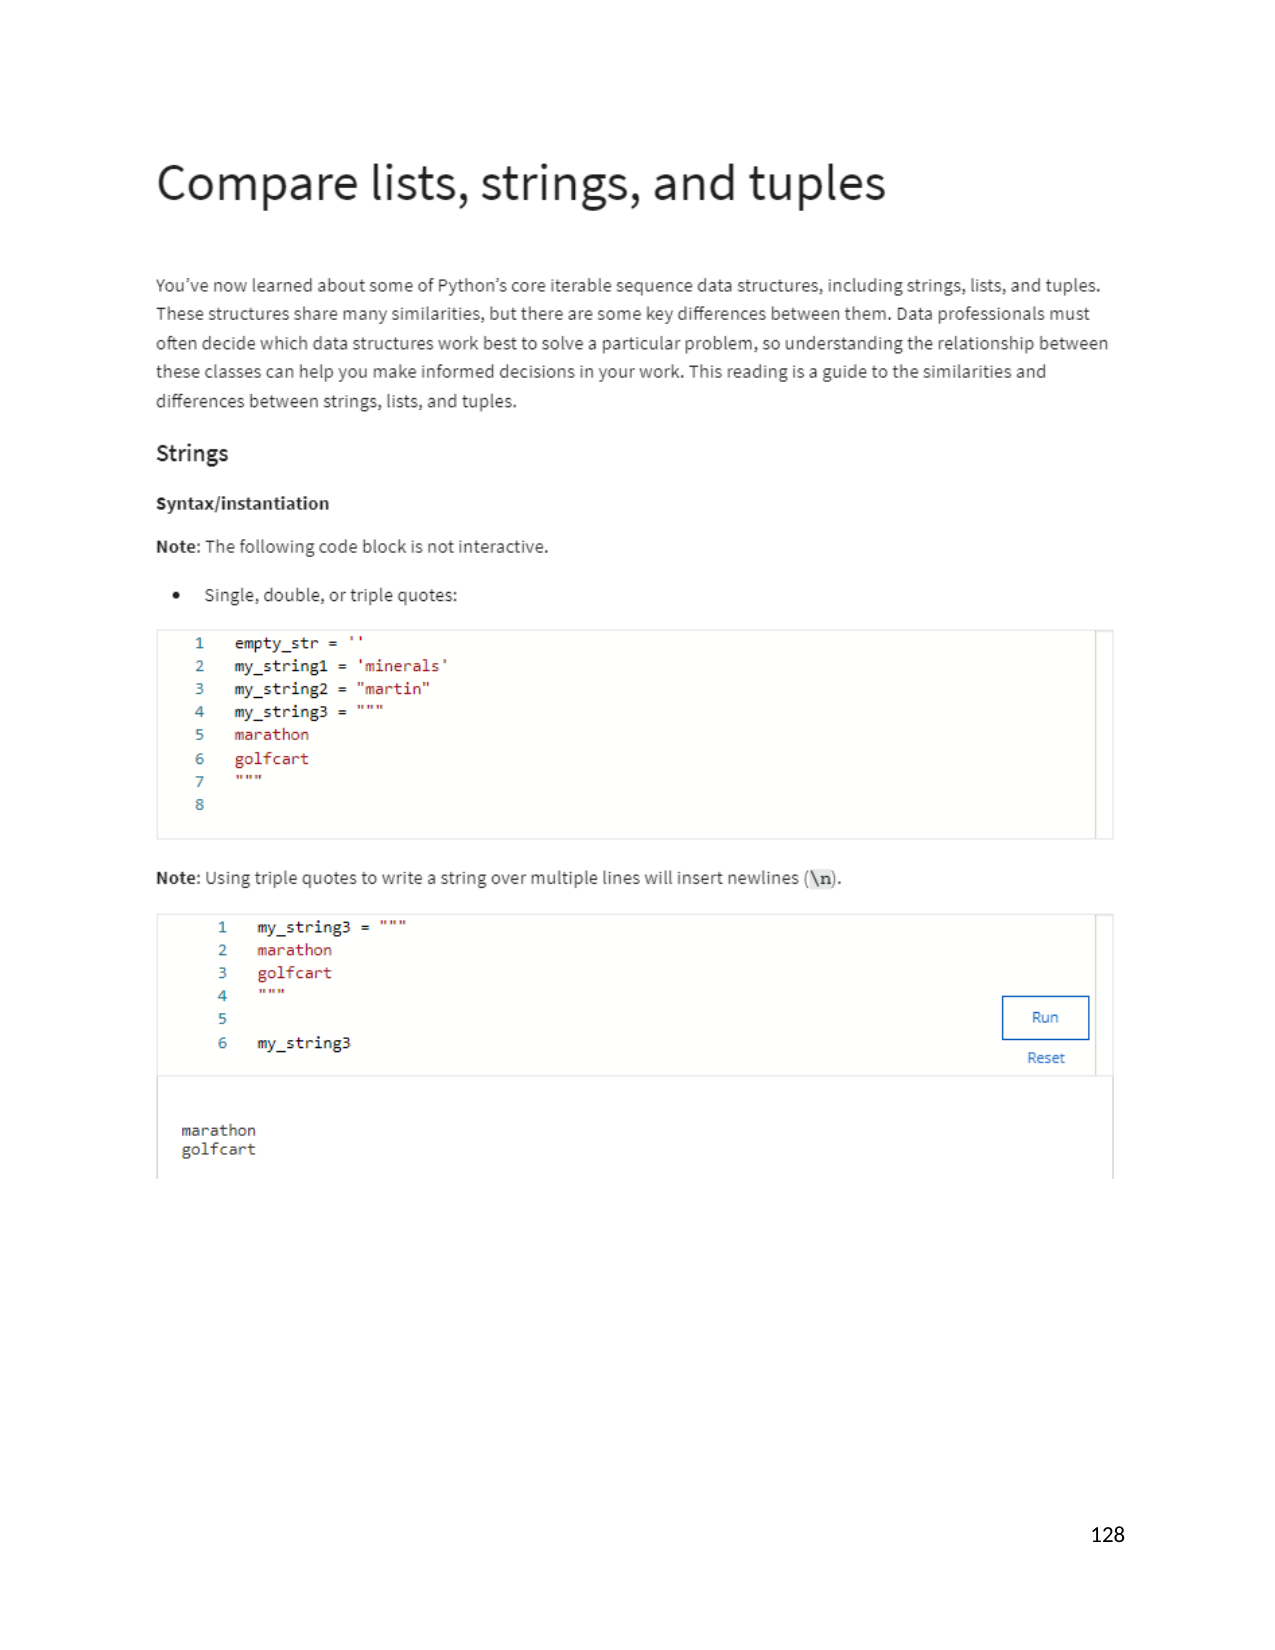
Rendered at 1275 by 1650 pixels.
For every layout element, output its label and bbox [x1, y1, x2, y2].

picture [150, 150, 1125, 1179]
